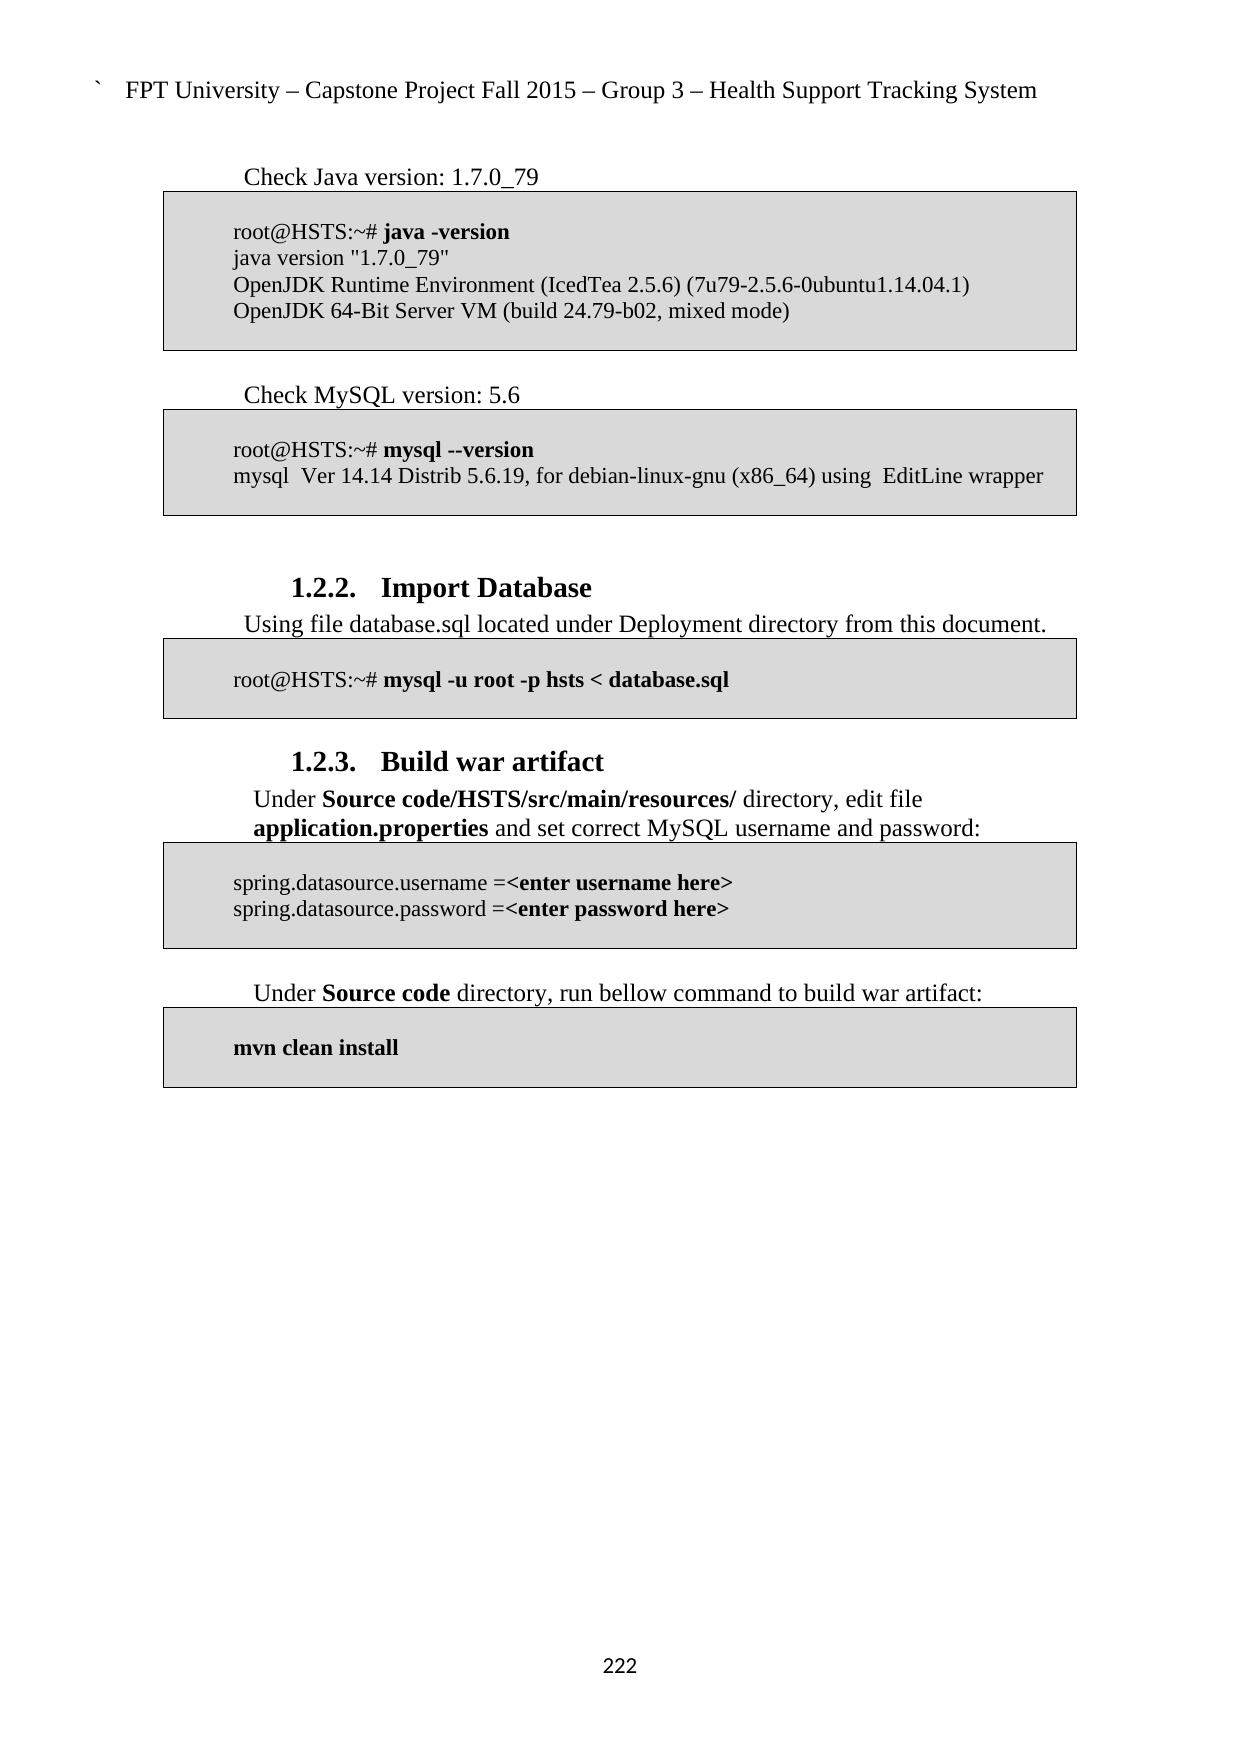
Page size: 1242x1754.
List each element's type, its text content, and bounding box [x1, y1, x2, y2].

text Under Source code/HSTS/src/main/resources/ directory, edit file application.properties and set correct MySQL username and password: [253, 784, 1146, 842]
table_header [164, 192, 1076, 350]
text Using file database.sql located under Deployment directory from this document. [244, 609, 1146, 638]
text Check MySQL version: 5.6 [244, 380, 1146, 408]
text Check Java version: 1.7.0_79 [216, 162, 1146, 191]
subtitle Build war artifact [291, 744, 1146, 778]
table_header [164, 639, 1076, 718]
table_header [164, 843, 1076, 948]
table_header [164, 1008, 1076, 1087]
subtitle Import Database [291, 570, 1146, 603]
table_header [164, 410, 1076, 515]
text Under Source code directory, run bellow command to build war artifact: [253, 978, 1146, 1007]
